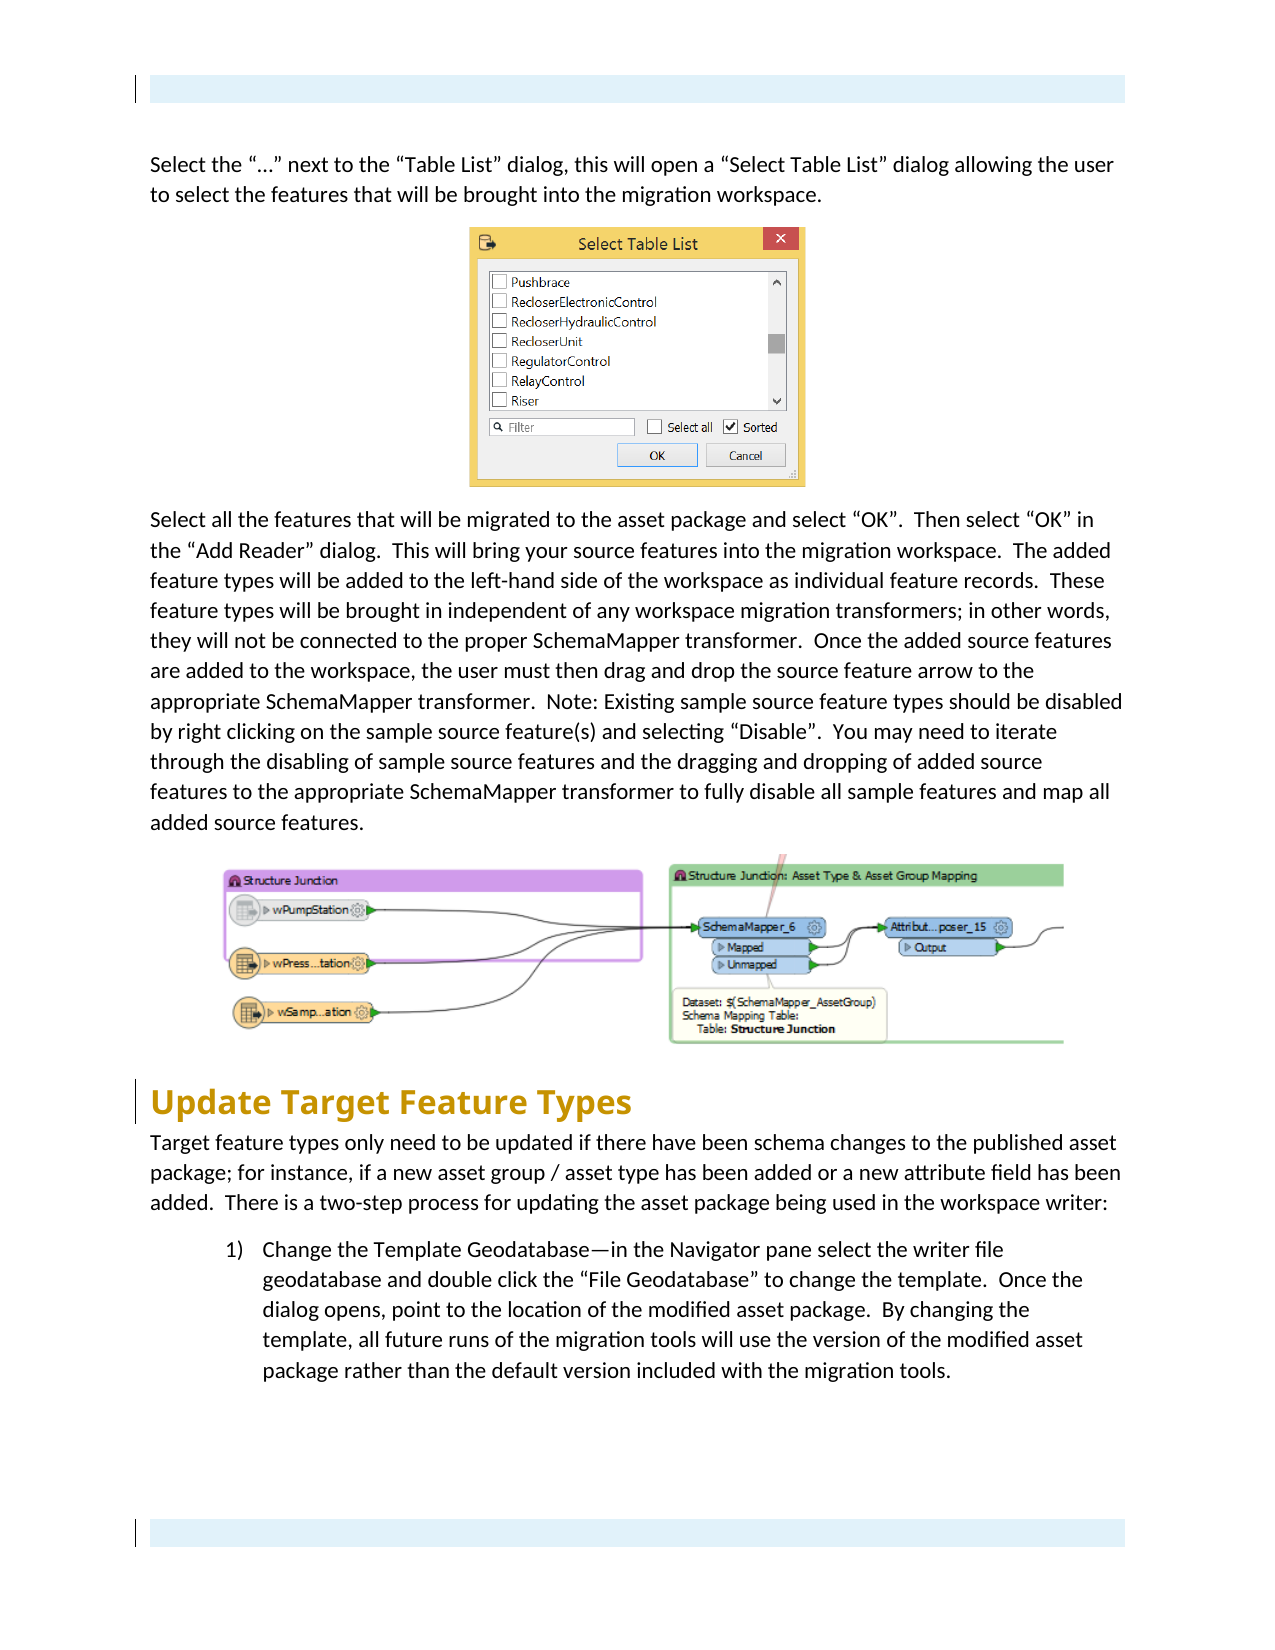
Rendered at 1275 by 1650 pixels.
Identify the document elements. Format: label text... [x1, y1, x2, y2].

subtitle Update Target Feature Types [150, 1079, 1125, 1124]
list Change the Template Geodatabase—in the Navigator pane select the writer file geodatabase and double click the “File Geodatabase” to change the template. Once the dialog opens, point to the location of the modified asset package. By changing the template, all future runs of the migration tools will use the version of the modified asset package rather than the default version included with the migration tools. [225, 1235, 1125, 1384]
text Select the “…” next to the “Table List” dialog, this will open a “Select Table List” dialog allowing the user to select the features that will be brought into the migration workspace. [150, 150, 1125, 208]
text Select all the features that will be migrated to the asset package and select “OK”. Then select “OK” in the “Add Reader” dialog. This will bring your source features into the migration workspace. The added feature types will be added to the left-hand side of the workspace as individual feature records. These feature types will be brought in independent of any workspace migration transformers; in other words, they will not be connected to the proper SchemaMapper transformer. Once the added source features are added to the workspace, the user must then drag and drop the source feature arrow to the appropriate SchemaMapper transformer. Note: Existing sample source feature types should be disabled by right clicking on the sample source feature(s) and selecting “Disable”. You may need to iterate through the disabling of sample source features and the dragging and dropping of added source features to the appropriate SchemaMapper transformer to fully disable all sample features and map all added source features. [150, 506, 1125, 836]
text Target feature types only need to be updated if there have been schema changes to the published asset package; for instance, if a new asset group / asset type has been added or a new attribute field has been added. There is a two-step process for updating the asset package being used in the workspace writer: [150, 1128, 1125, 1216]
picture [211, 854, 1064, 1052]
picture [469, 227, 806, 487]
